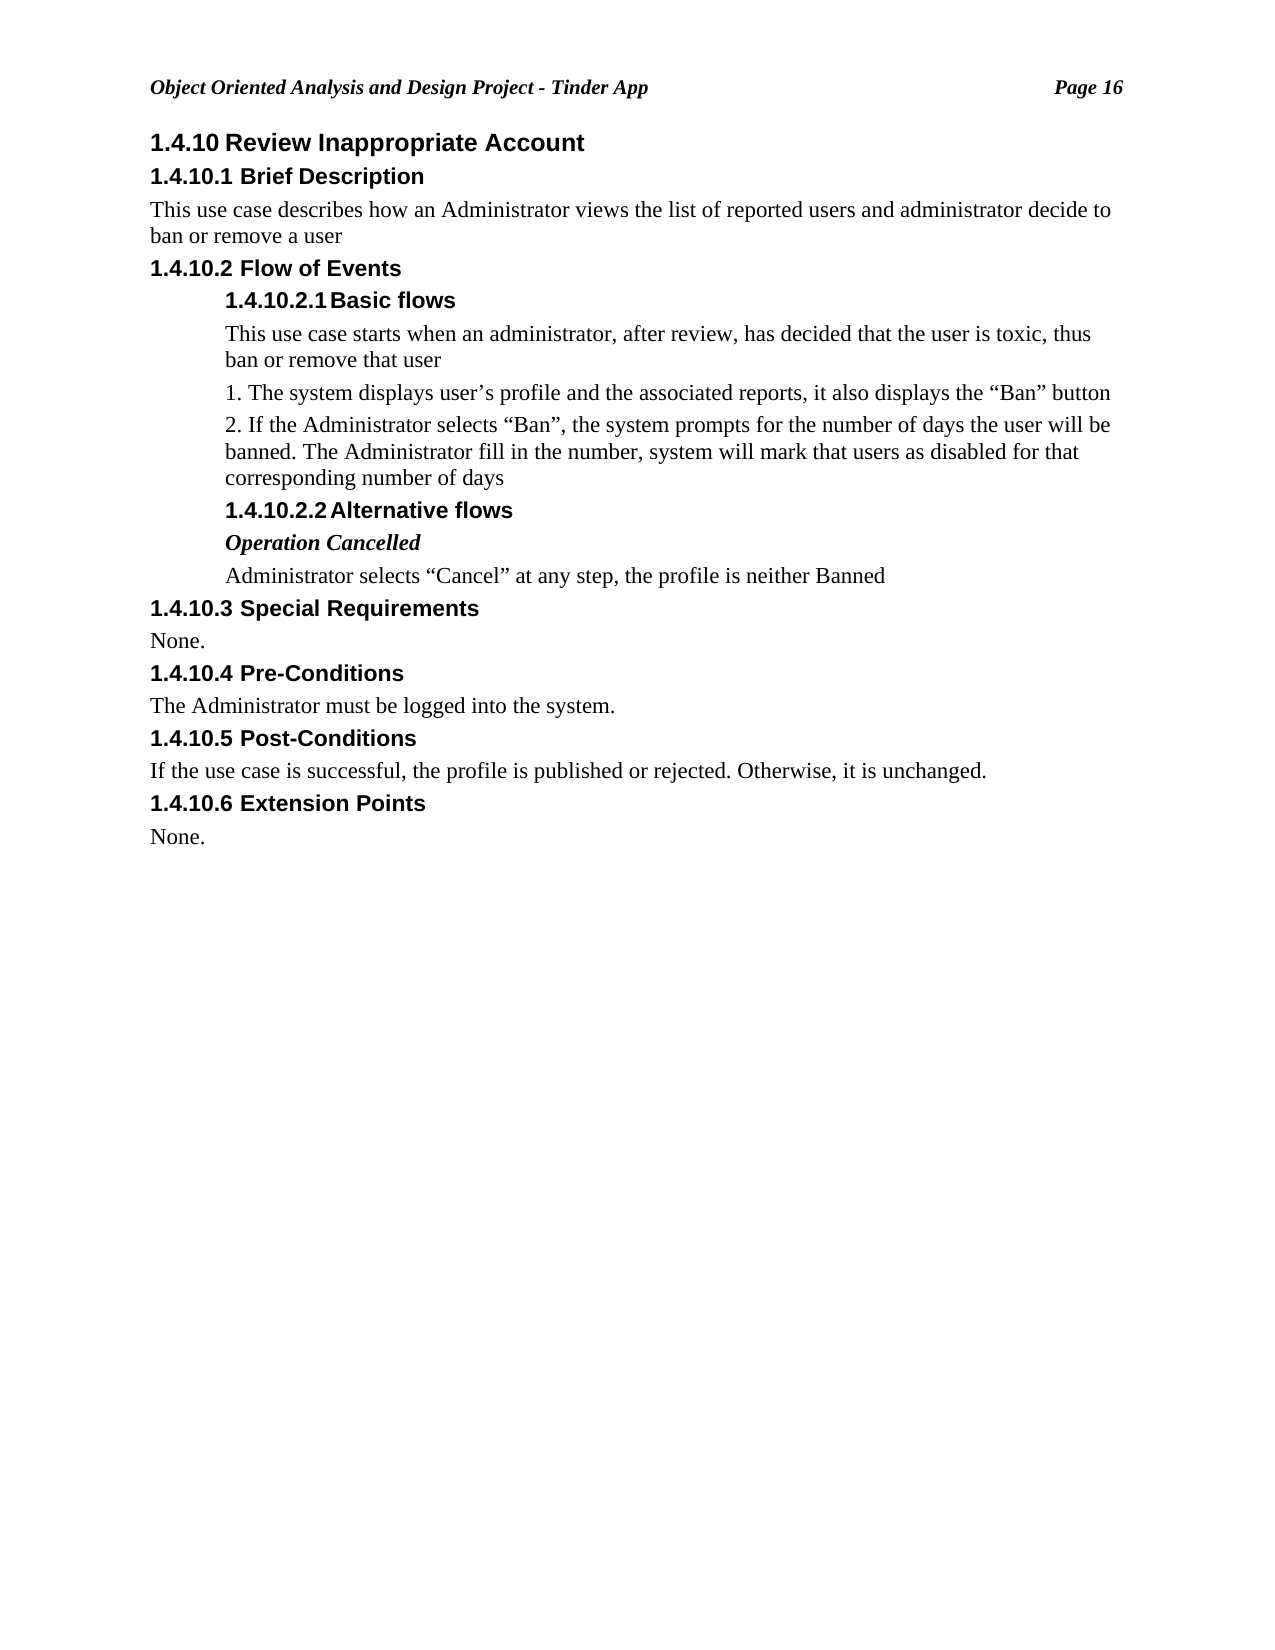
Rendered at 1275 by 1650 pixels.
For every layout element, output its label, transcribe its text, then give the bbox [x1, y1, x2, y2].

subtitle Alternative flows [225, 497, 1125, 523]
subtitle Post-Conditions [150, 725, 1125, 751]
subtitle Flow of Events [150, 255, 1125, 281]
subtitle Pre-Conditions [150, 660, 1125, 686]
list 2. If the Administrator selects “Ban”, the system prompts for the number of days the user will be banned. The Administrator fill in the number, system will mark that users as disabled for that corresponding number of days [225, 411, 1125, 491]
list 1. The system displays user’s profile and the associated reports, it also displays the “Ban” button [225, 379, 1125, 405]
subtitle Special Requirements [150, 594, 1125, 621]
list If the use case is successful, the profile is published or rejected. Otherwise, it is unchanged. [150, 758, 1125, 784]
subtitle Brief Description [150, 163, 1125, 189]
list This use case starts when an administrator, after review, has decided that the user is toxic, thus ban or remove that user [225, 320, 1125, 373]
list None. [150, 823, 1125, 849]
subtitle Review Inappropriate Account [150, 128, 1125, 157]
list Administrator selects “Cancel” at any step, the profile is neither Banned [225, 562, 1125, 588]
subtitle Extension Points [150, 790, 1125, 817]
list Operation Cancelled [225, 529, 1125, 556]
list This use case describes how an Administrator views the list of reported users and administrator decide to ban or remove a user [150, 196, 1125, 248]
subtitle Basic flows [225, 287, 1125, 314]
list The Administrator must be logged into the system. [150, 692, 1125, 719]
list None. [150, 627, 1125, 653]
